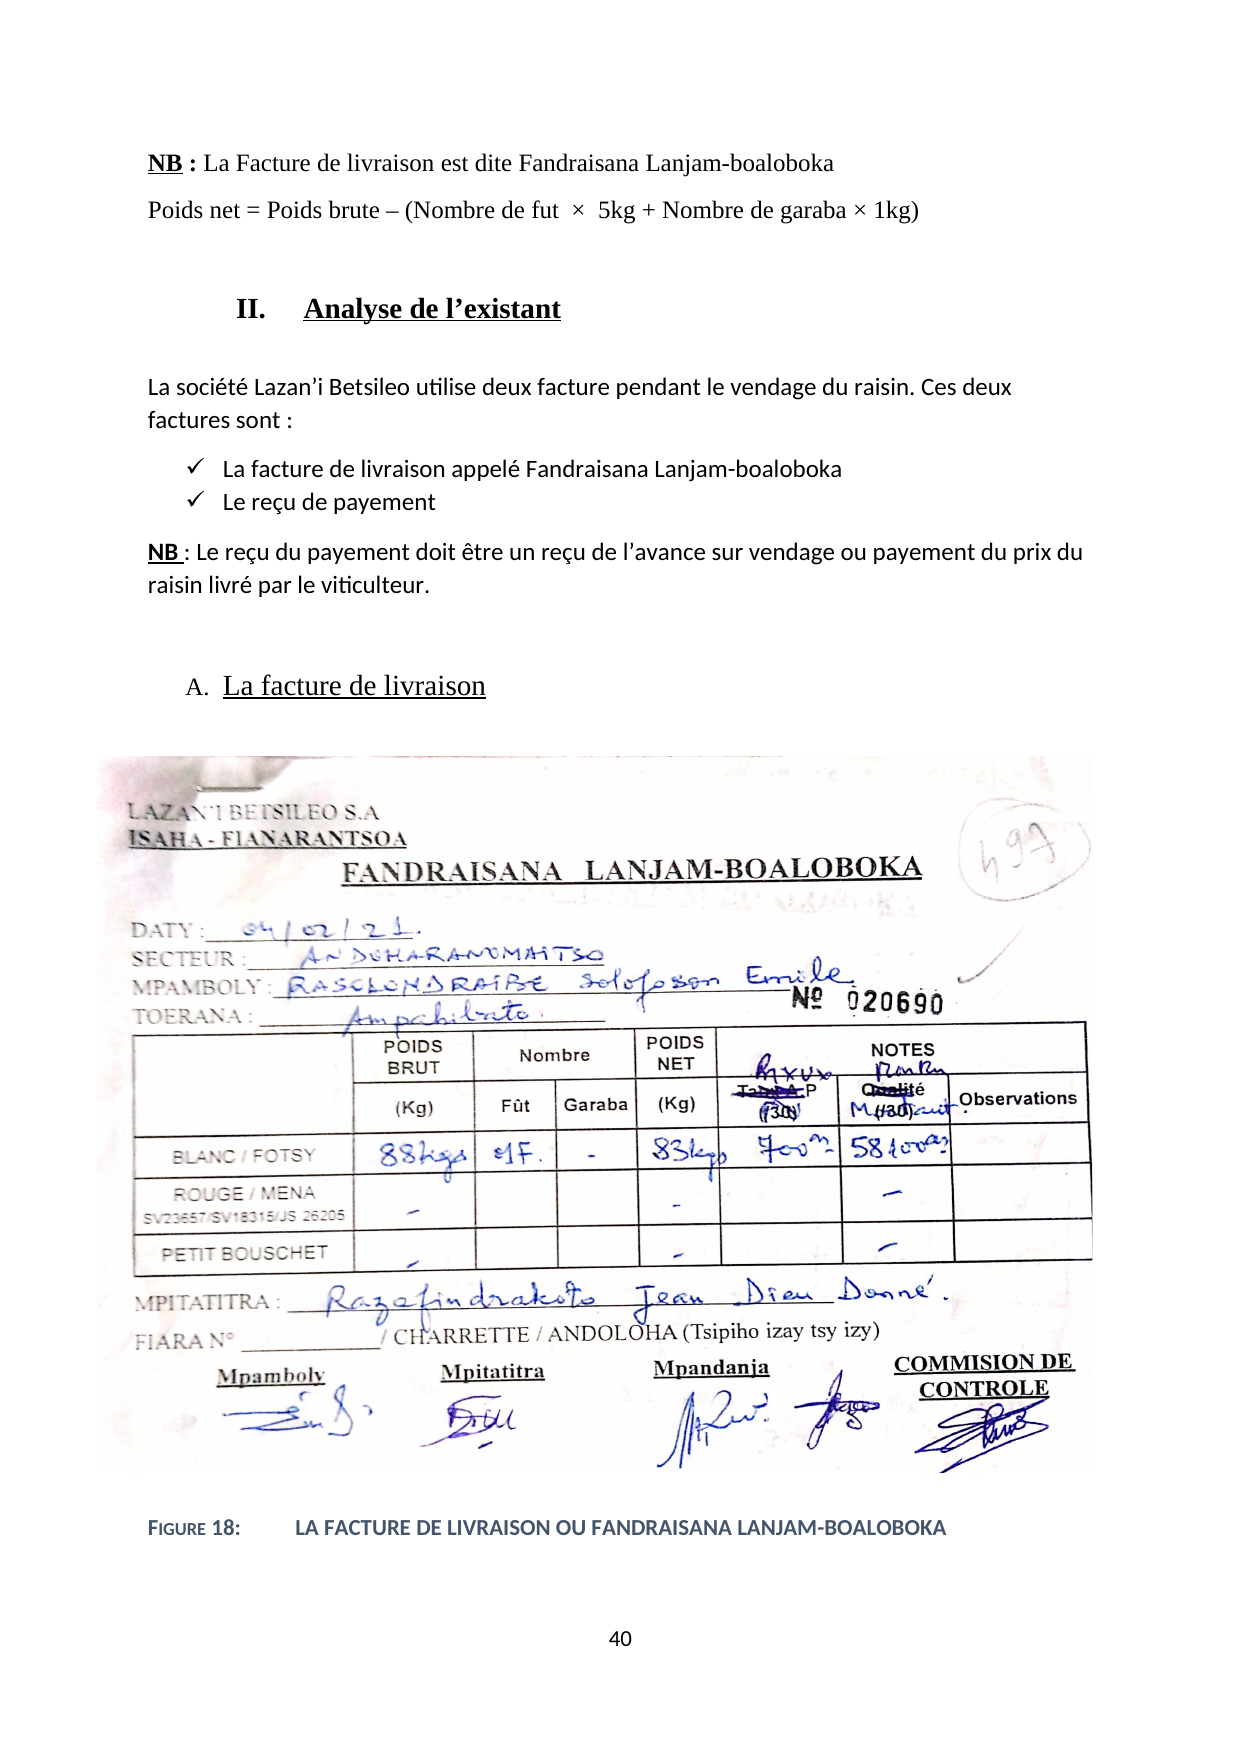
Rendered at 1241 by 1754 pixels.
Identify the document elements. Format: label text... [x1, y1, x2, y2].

picture [96, 756, 1093, 1473]
text NB : La Facture de livraison est dite Fandraisana Lanjam-boaloboka [148, 148, 1093, 176]
text Poids net = Poids brute – (Nombre de fut × 5kg + Nombre de garaba × 1kg) [148, 195, 1093, 224]
subtitle Analyse de l’existant [266, 291, 1093, 324]
text NB : Le reçu du payement doit être un reçu de l’avance sur vendage ou payement du prix du raisin livré par le viticulteur. [148, 536, 1093, 599]
text La société Lazan’i Betsileo utilise deux facture pendant le vendage du raisin. Ces deux factures sont : [148, 371, 1093, 434]
list Le reçu de payement [185, 487, 1093, 517]
list La facture de livraison appelé Fandraisana Lanjam-boaloboka [185, 454, 1093, 484]
subtitle La facture de livraison [185, 668, 1093, 702]
